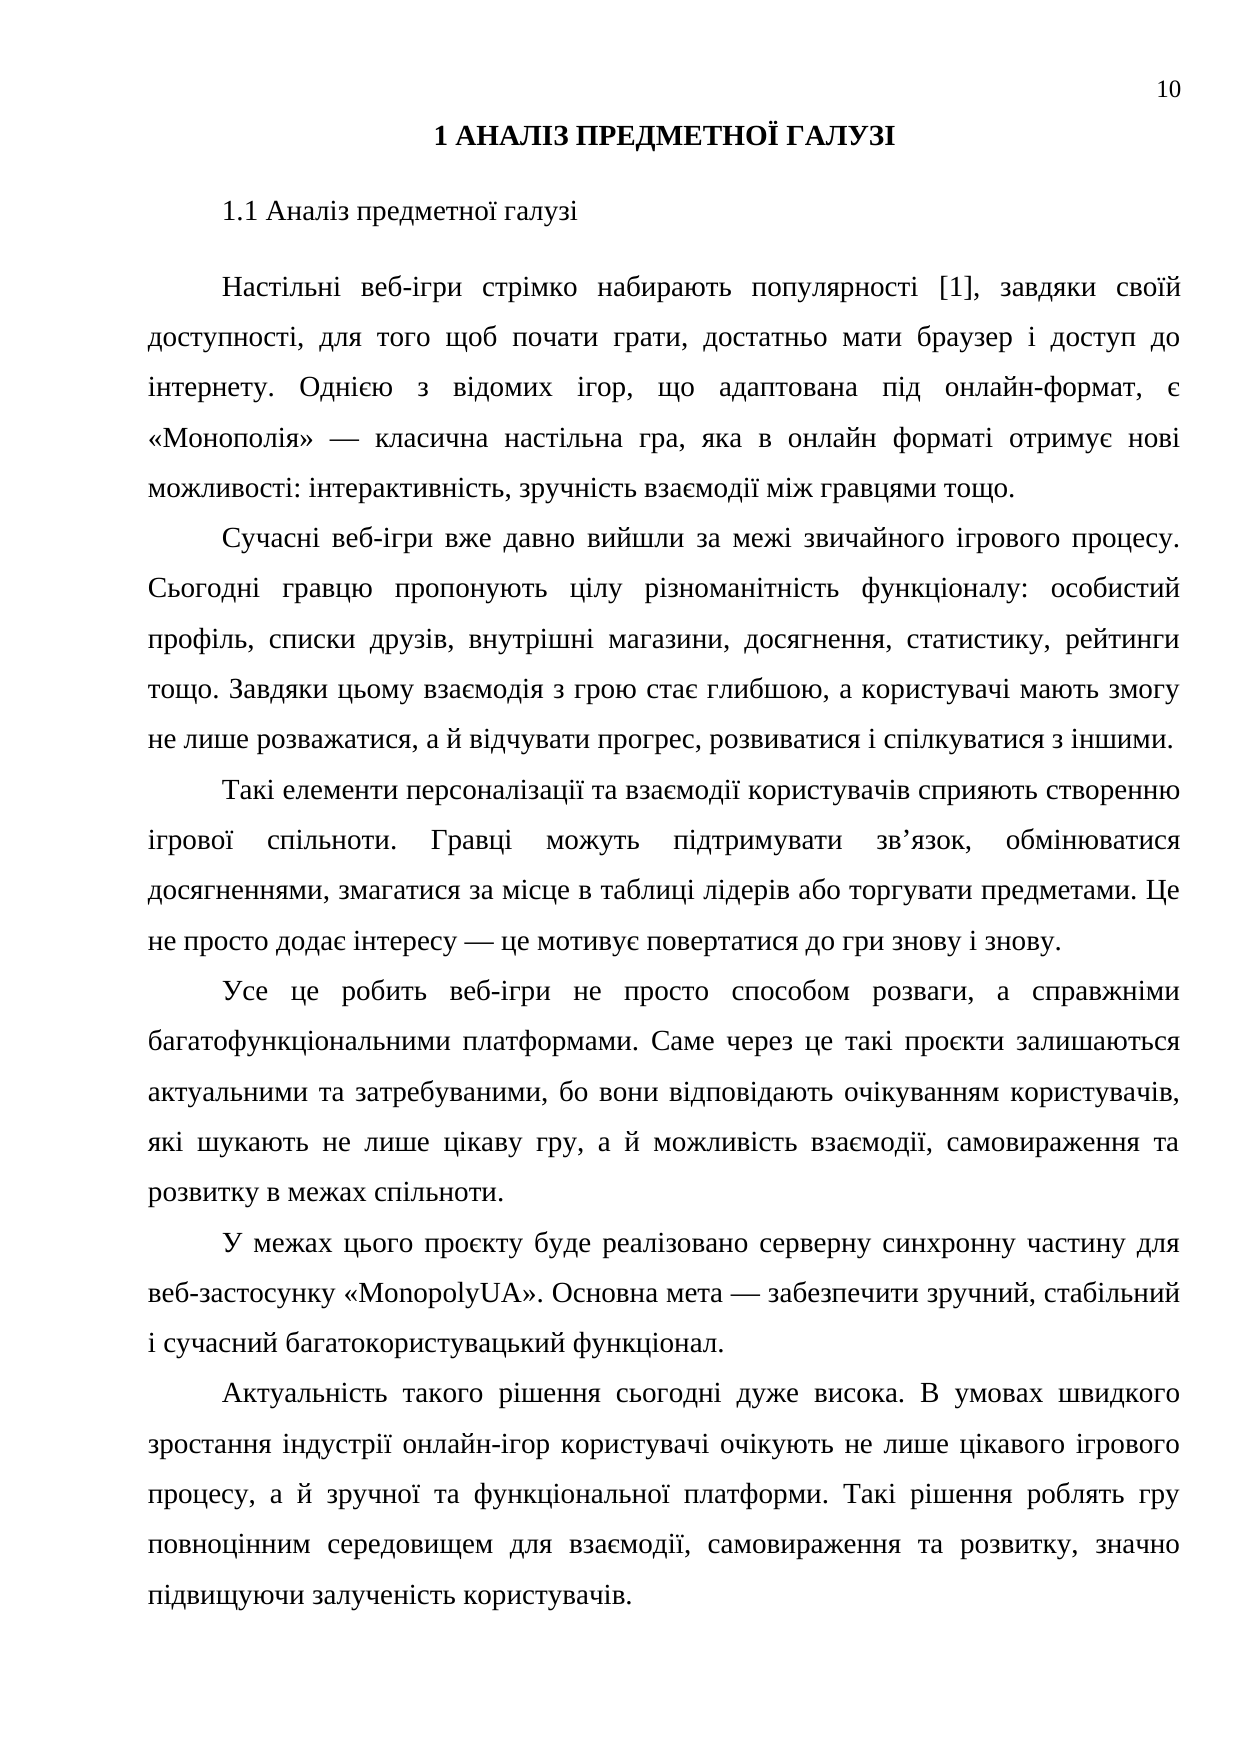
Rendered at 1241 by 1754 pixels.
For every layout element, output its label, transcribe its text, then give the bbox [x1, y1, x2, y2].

subtitle 1 АНАЛІЗ ПРЕДМЕТНОЇ ГАЛУЗІ [148, 118, 1181, 152]
text Сучасні веб-ігри вже давно вийшли за межі звичайного ігрового процесу. Сьогодні гравцю пропонують цілу різноманітність функціоналу: особистий профіль, списки друзів, внутрішні магазини, досягнення, статистику, рейтинги тощо. Завдяки цьому взаємодія з грою стає глибшою, а користувачі мають змогу не лише розважатися, а й відчувати прогрес, розвиватися і спілкуватися з іншими. [148, 520, 1181, 755]
subtitle 1.1 Аналіз предметної галузі [148, 193, 1181, 227]
text Такі елементи персоналізації та взаємодії користувачів сприяють створенню ігрової спільноти. Гравці можуть підтримувати зв’язок, обмінюватися досягненнями, змагатися за місце в таблиці лідерів або торгувати предметами. Це не просто додає інтересу — це мотивує повертатися до гри знову і знову. [148, 772, 1181, 956]
text Актуальність такого рішення сьогодні дуже висока. В умовах швидкого зростання індустрії онлайн-ігор користувачі очікують не лише цікавого ігрового процесу, а й зручної та функціональної платформи. Такі рішення роблять гру повноцінним середовищем для взаємодії, самовираження та розвитку, значно підвищуючи залученість користувачів. [148, 1376, 1181, 1610]
text Усе це робить веб-ігри не просто способом розваги, а справжніми багатофункціональними платформами. Саме через це такі проєкти залишаються актуальними та затребуваними, бо вони відповідають очікуванням користувачів, які шукають не лише цікаву гру, а й можливість взаємодії, самовираження та розвитку в межах спільноти. [148, 973, 1181, 1208]
text Настільні веб-ігри стрімко набирають популярності [1], завдяки своїй доступності, для того щоб почати грати, достатньо мати браузер і доступ до інтернету. Однією з відомих ігор, що адаптована під онлайн-формат, є «Монополія» — класична настільна гра, яка в онлайн форматі отримує нові можливості: інтерактивність, зручність взаємодії між гравцями тощо. [148, 269, 1181, 503]
text У межах цього проєкту буде реалізовано серверну синхронну частину для веб-застосунку «MonopolyUA». Основна мета — забезпечити зручний, стабільний і сучасний багатокористувацький функціонал. [148, 1225, 1181, 1359]
